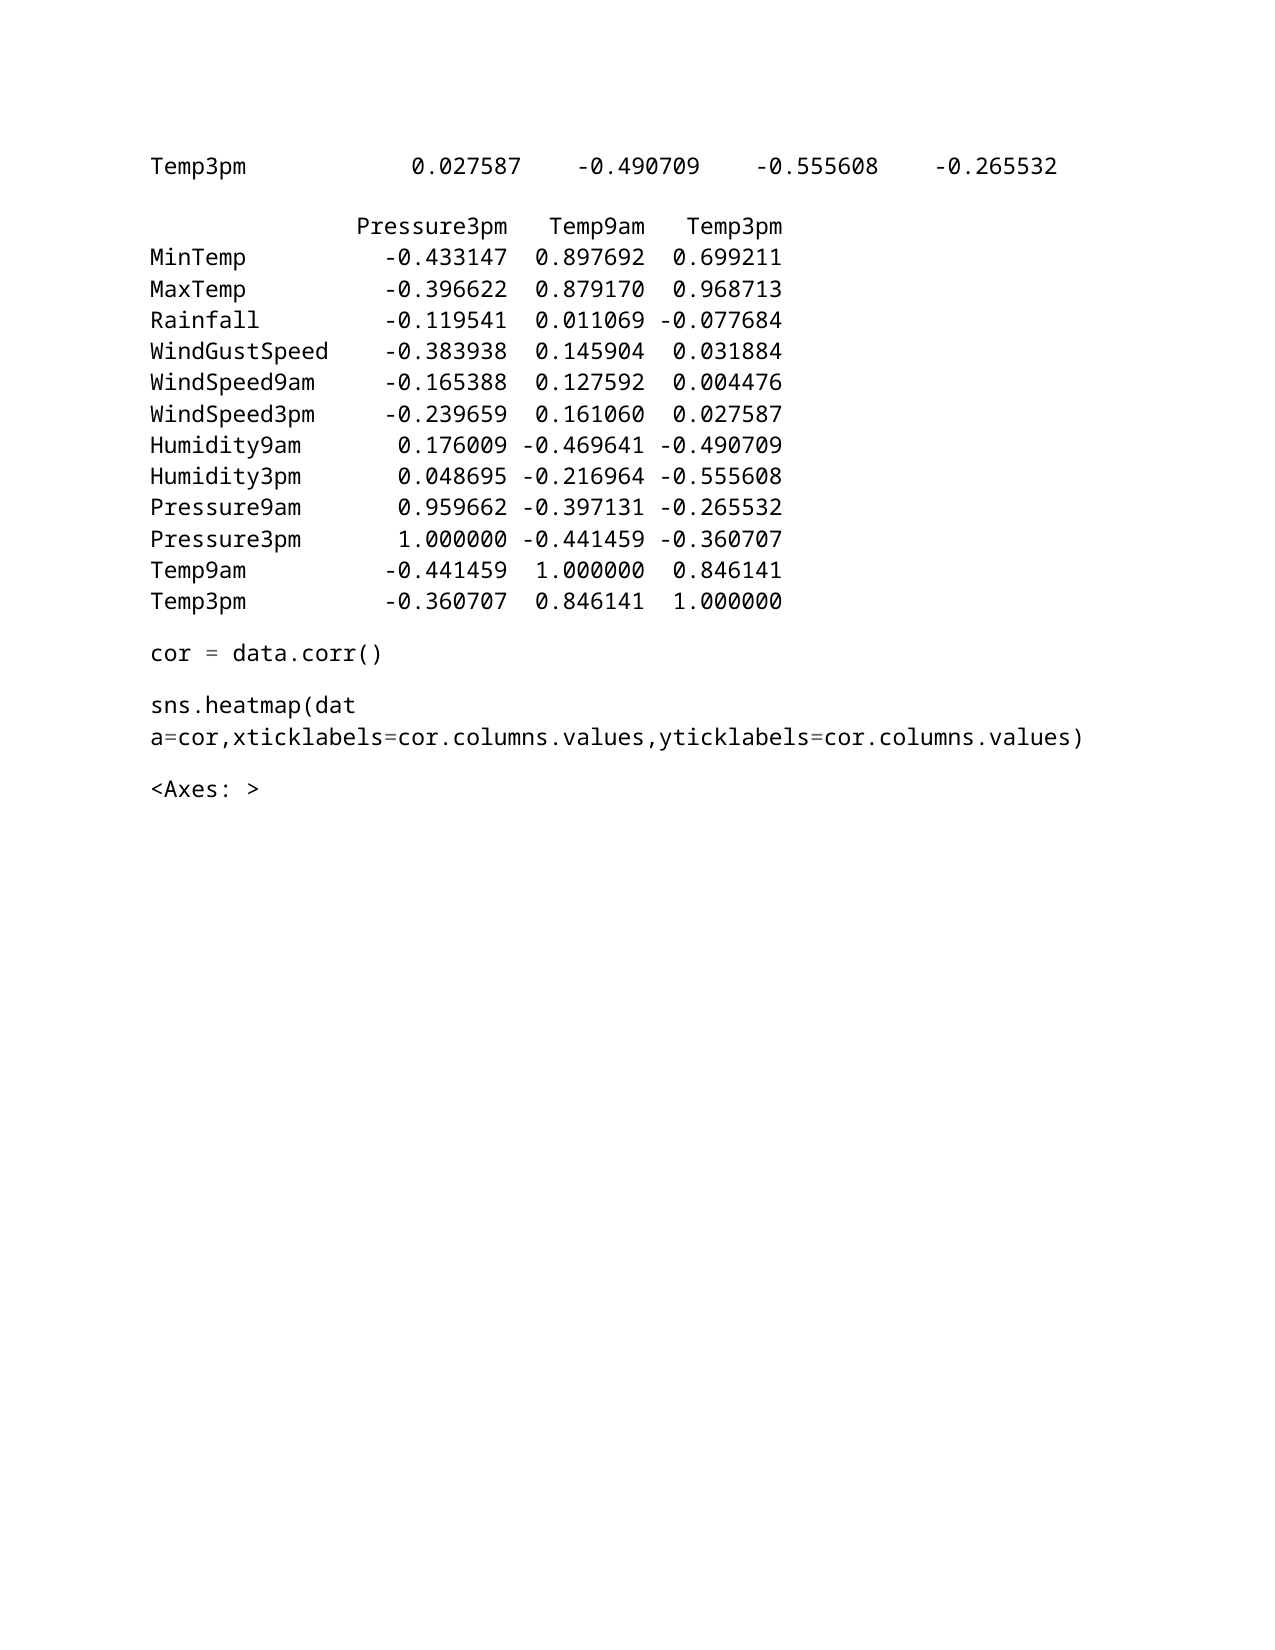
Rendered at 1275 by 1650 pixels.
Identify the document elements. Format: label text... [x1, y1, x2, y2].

text <Axes: > [150, 772, 1125, 804]
text sns.heatmap(data=cor,xticklabels=cor.columns.values,yticklabels=cor.columns.values) [150, 689, 1125, 752]
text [150, 150, 1125, 616]
text cor = data.corr() [150, 637, 1125, 668]
